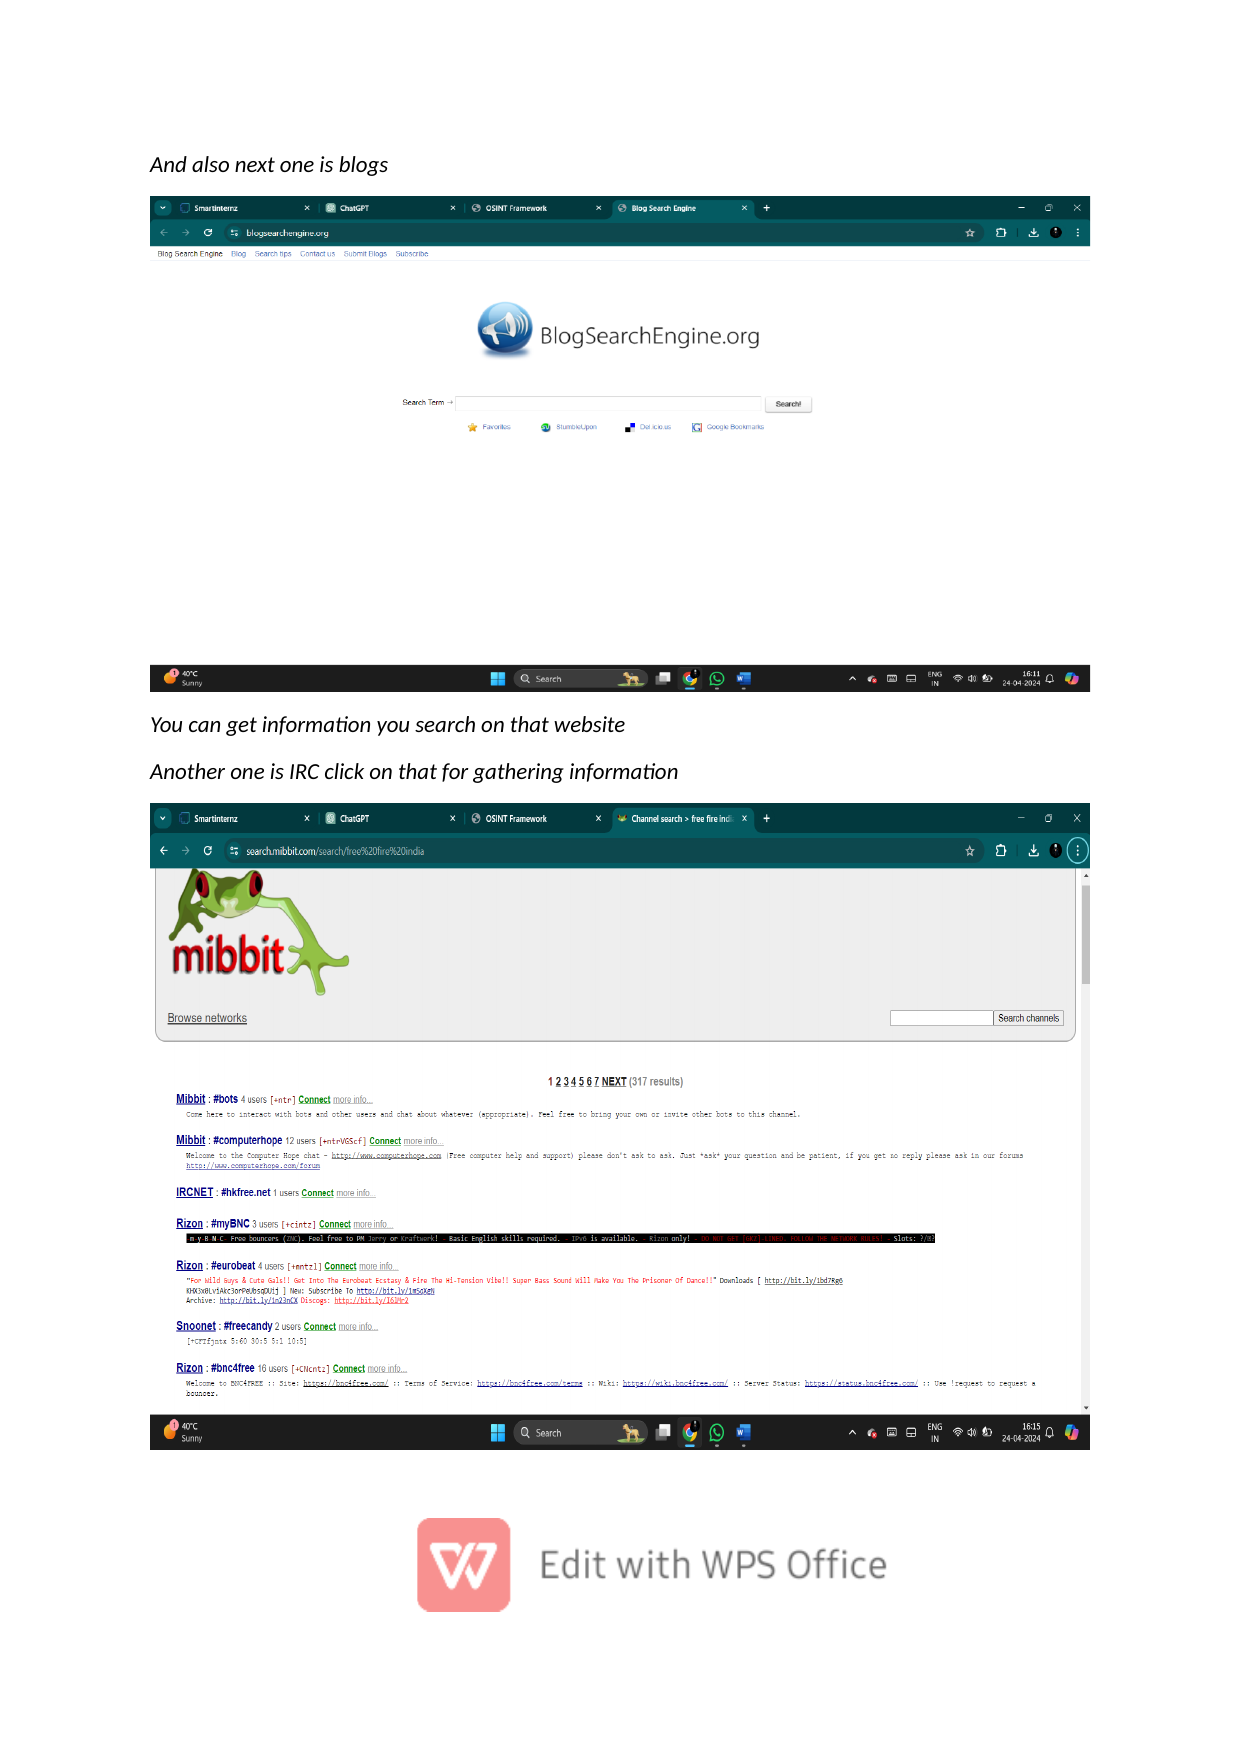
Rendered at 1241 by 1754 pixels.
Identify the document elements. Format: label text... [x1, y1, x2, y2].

picture [150, 196, 1091, 692]
picture [417, 1518, 888, 1612]
text Another one is IRC click on that for gathering information [150, 757, 1107, 785]
picture [150, 803, 1090, 1450]
text And also next one is blogs [150, 150, 1107, 178]
text You can get information you search on that website [150, 710, 1107, 738]
